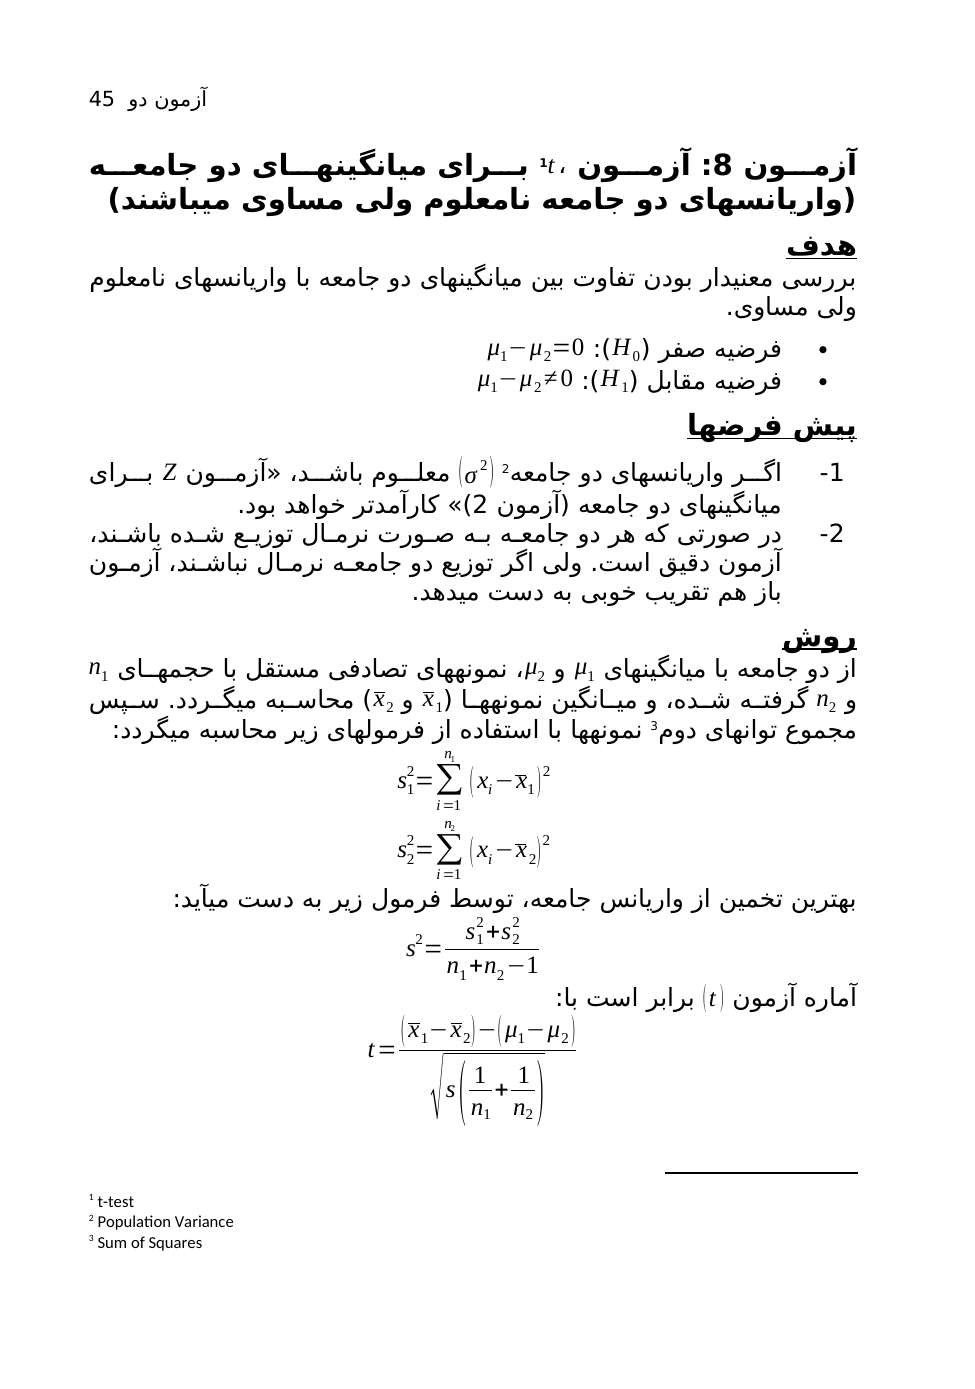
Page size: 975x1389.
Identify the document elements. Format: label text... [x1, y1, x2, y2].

text هدف [89, 229, 857, 263]
list فرضیه صفر (): [89, 333, 819, 365]
subtitle آزمون 8: آزمون برای میانگین‏های دو جامعه (واریانس‏های دو جامعه نامعلوم ولی مساوی می‏باشند) [89, 148, 857, 216]
list فرضیه مقابل (): [89, 365, 819, 396]
text بررسی معنی‏دار بودن تفاوت بین میانگین‏های دو جامعه با واریانس‏های نامعلوم ولی مساوی. [89, 263, 857, 321]
list در صورتی که هر دو جامعه به صورت نرمال توزیع شده باشند، آزمون دقیق است. ولی اگر توزیع دو جامعه نرمال نباشند، آزمون باز هم تقریب خوبی به دست می‏دهد. [89, 519, 819, 606]
list اگر واریانس‏های دو جامعه معلوم باشد، «آزمون برای میانگین‏های دو جامعه (آزمون 2)» کارآمدتر خواهد بود. [89, 455, 819, 519]
text از دو جامعه‏ با میانگین‏های و ، نمونه‏های تصادفی مستقل با حجم‏های و گرفته شده، و میانگین نمونه‏ها ( و ) محاسبه می‏گردد. سپس مجموع توان‏های دوم نمونه‏ها با استفاده از فرمول‏های زیر محاسبه می‏گردد: [89, 653, 857, 745]
text روش [89, 619, 857, 653]
text آماره آزمون برابر است با: [89, 983, 857, 1013]
text پیش فرض‏ها [89, 409, 857, 443]
text بهترین تخمین از واریانس جامعه، توسط فرمول زیر به دست می‏آید: [89, 884, 857, 913]
